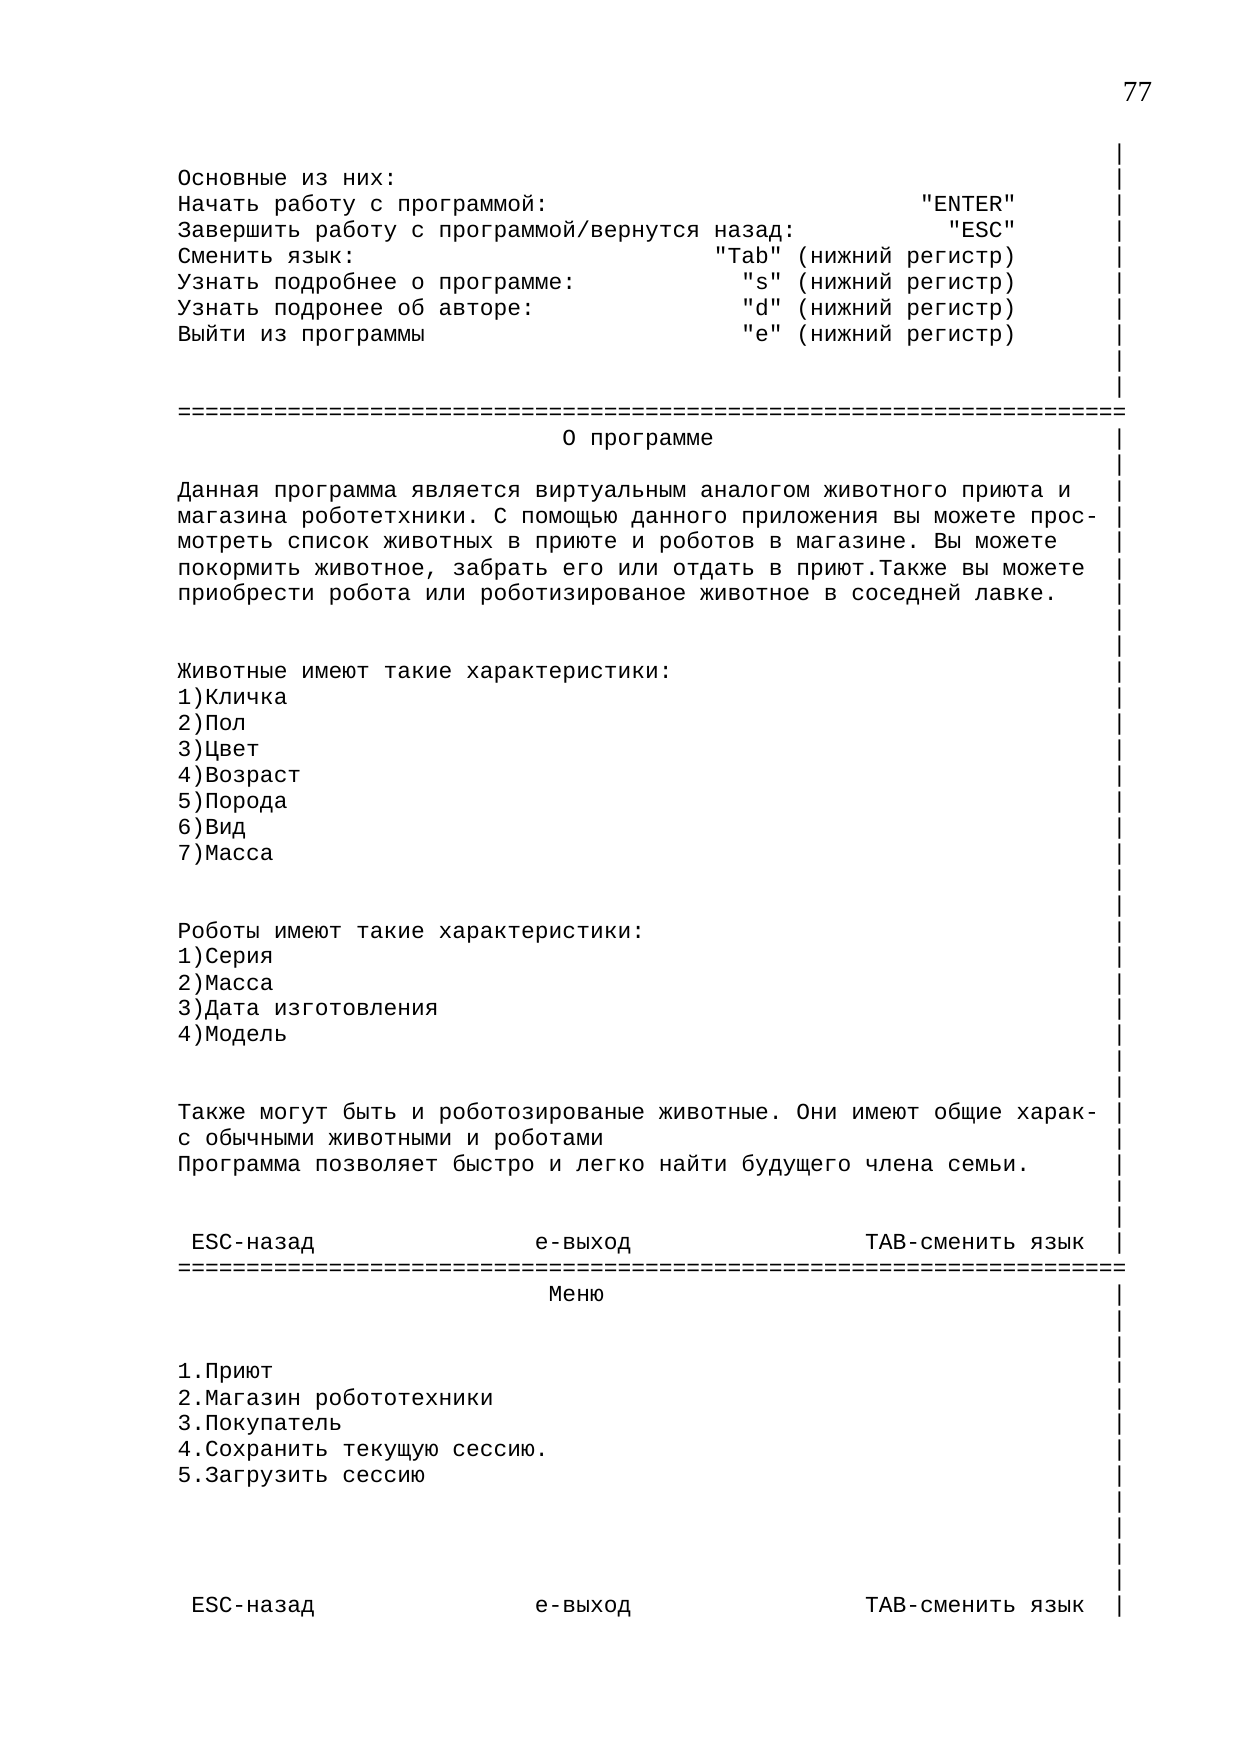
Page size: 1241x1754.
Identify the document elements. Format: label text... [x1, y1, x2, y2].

text 2.Магазин робототехники | [177, 1386, 1152, 1412]
text Сменить язык: "Tab" (нижний регистр) | [177, 244, 1152, 271]
text ===================================================================== [177, 400, 1152, 426]
text 2)Пол | [177, 711, 1152, 737]
text 5)Порода | [177, 789, 1152, 815]
text 3.Покупатель | [177, 1412, 1152, 1438]
text покормить животное, забрать его или отдать в приют.Также вы можете | [177, 556, 1152, 582]
text | [177, 893, 1152, 919]
text Основные из них: | [177, 167, 1152, 193]
text 3)Цвет | [177, 737, 1152, 763]
text с обычными животными и роботами | [177, 1126, 1152, 1152]
text Начать работу с программой: "ENTER" | [177, 193, 1152, 219]
text Узнать подронее об авторе: "d" (нижний регистр) | [177, 296, 1152, 322]
text | [177, 1178, 1152, 1204]
text 7)Масса | [177, 841, 1152, 867]
text | [177, 1516, 1152, 1541]
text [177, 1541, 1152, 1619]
text Выйти из программы "e" (нижний регистр) | [177, 322, 1152, 348]
text 6)Вид | [177, 815, 1152, 841]
text | [177, 1204, 1152, 1230]
text магазина роботетхники. С помощью данного приложения вы можете прос- | [177, 504, 1152, 530]
text приобрести робота или роботизированое животное в соседней лавке. | [177, 582, 1152, 608]
text мотреть список животных в приюте и роботов в магазине. Вы можете | [177, 530, 1152, 556]
text | [177, 141, 1152, 167]
text | [177, 1489, 1152, 1516]
text 2)Масса | [177, 971, 1152, 997]
text | [177, 452, 1152, 478]
text Данная программа является виртуальным аналогом животного приюта и | [177, 478, 1152, 504]
text 4)Возраст | [177, 763, 1152, 789]
text Роботы имеют такие характеристики: | [177, 919, 1152, 945]
text | [177, 1308, 1152, 1334]
text 1)Серия | [177, 945, 1152, 971]
text 4)Модель | [177, 1023, 1152, 1049]
text | [177, 634, 1152, 659]
text Меню | [177, 1282, 1152, 1308]
text | [177, 1074, 1152, 1101]
text Животные имеют такие характеристики: | [177, 659, 1152, 686]
text Программа позволяет быстро и легко найти будущего члена семьи. | [177, 1152, 1152, 1178]
text 1.Приют | [177, 1360, 1152, 1386]
text | [177, 867, 1152, 893]
text | [177, 374, 1152, 400]
text 3)Дата изготовления | [177, 997, 1152, 1023]
text 5.Загрузить сессию | [177, 1464, 1152, 1489]
text 4.Сохранить текущую сессию. | [177, 1438, 1152, 1464]
text 1)Кличка | [177, 686, 1152, 711]
text Завершить работу с программой/вернутся назад: "ESC" | [177, 219, 1152, 244]
text | [177, 1049, 1152, 1074]
text ESC-назад e-выход TAB-сменить язык | [177, 1230, 1152, 1256]
text Также могут быть и роботозированые животные. Они имеют общие харак- | [177, 1101, 1152, 1126]
text ===================================================================== [177, 1256, 1152, 1282]
text | [177, 1334, 1152, 1360]
text | [177, 608, 1152, 634]
text Узнать подробнее о программе: "s" (нижний регистр) | [177, 271, 1152, 296]
text О программе | [177, 426, 1152, 452]
text | [177, 348, 1152, 374]
